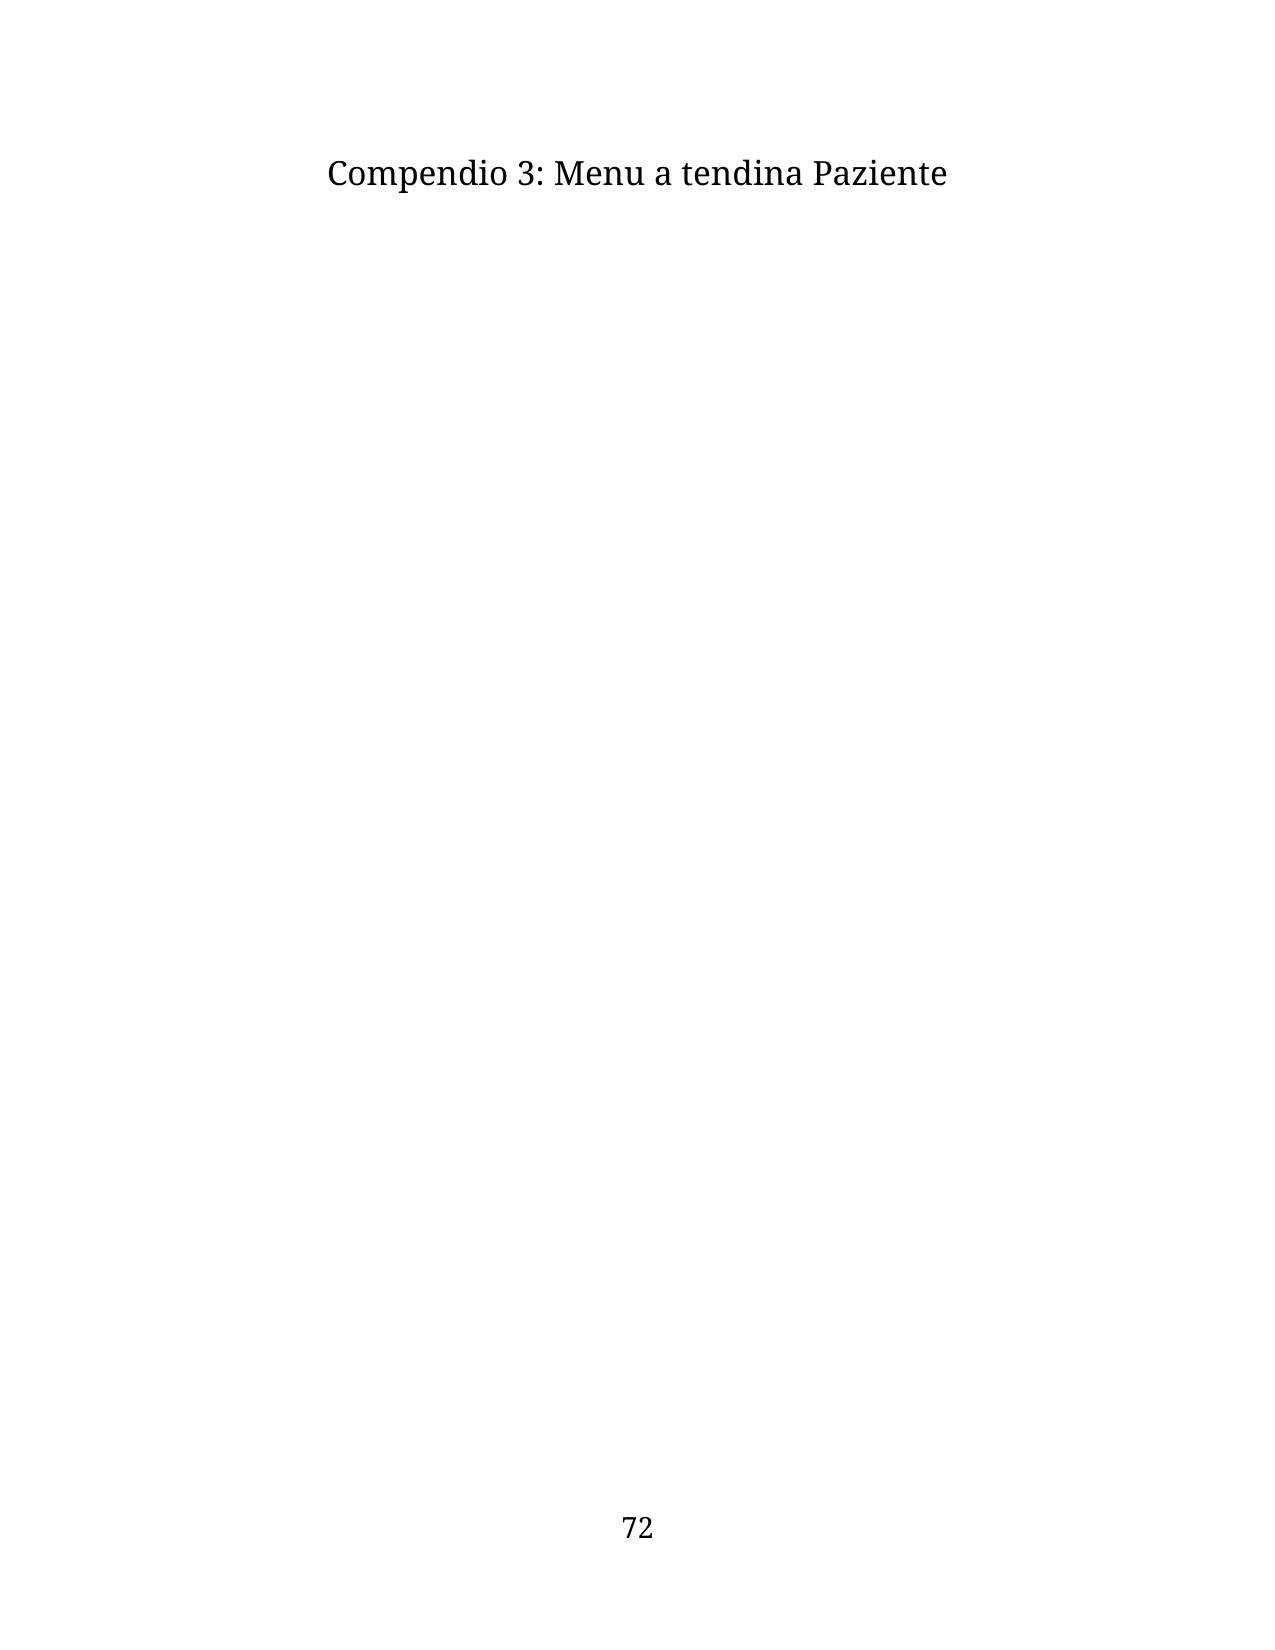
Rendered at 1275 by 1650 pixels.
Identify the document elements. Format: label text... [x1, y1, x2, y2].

text Compendio 3: Menu a tendina Paziente [150, 150, 1125, 195]
